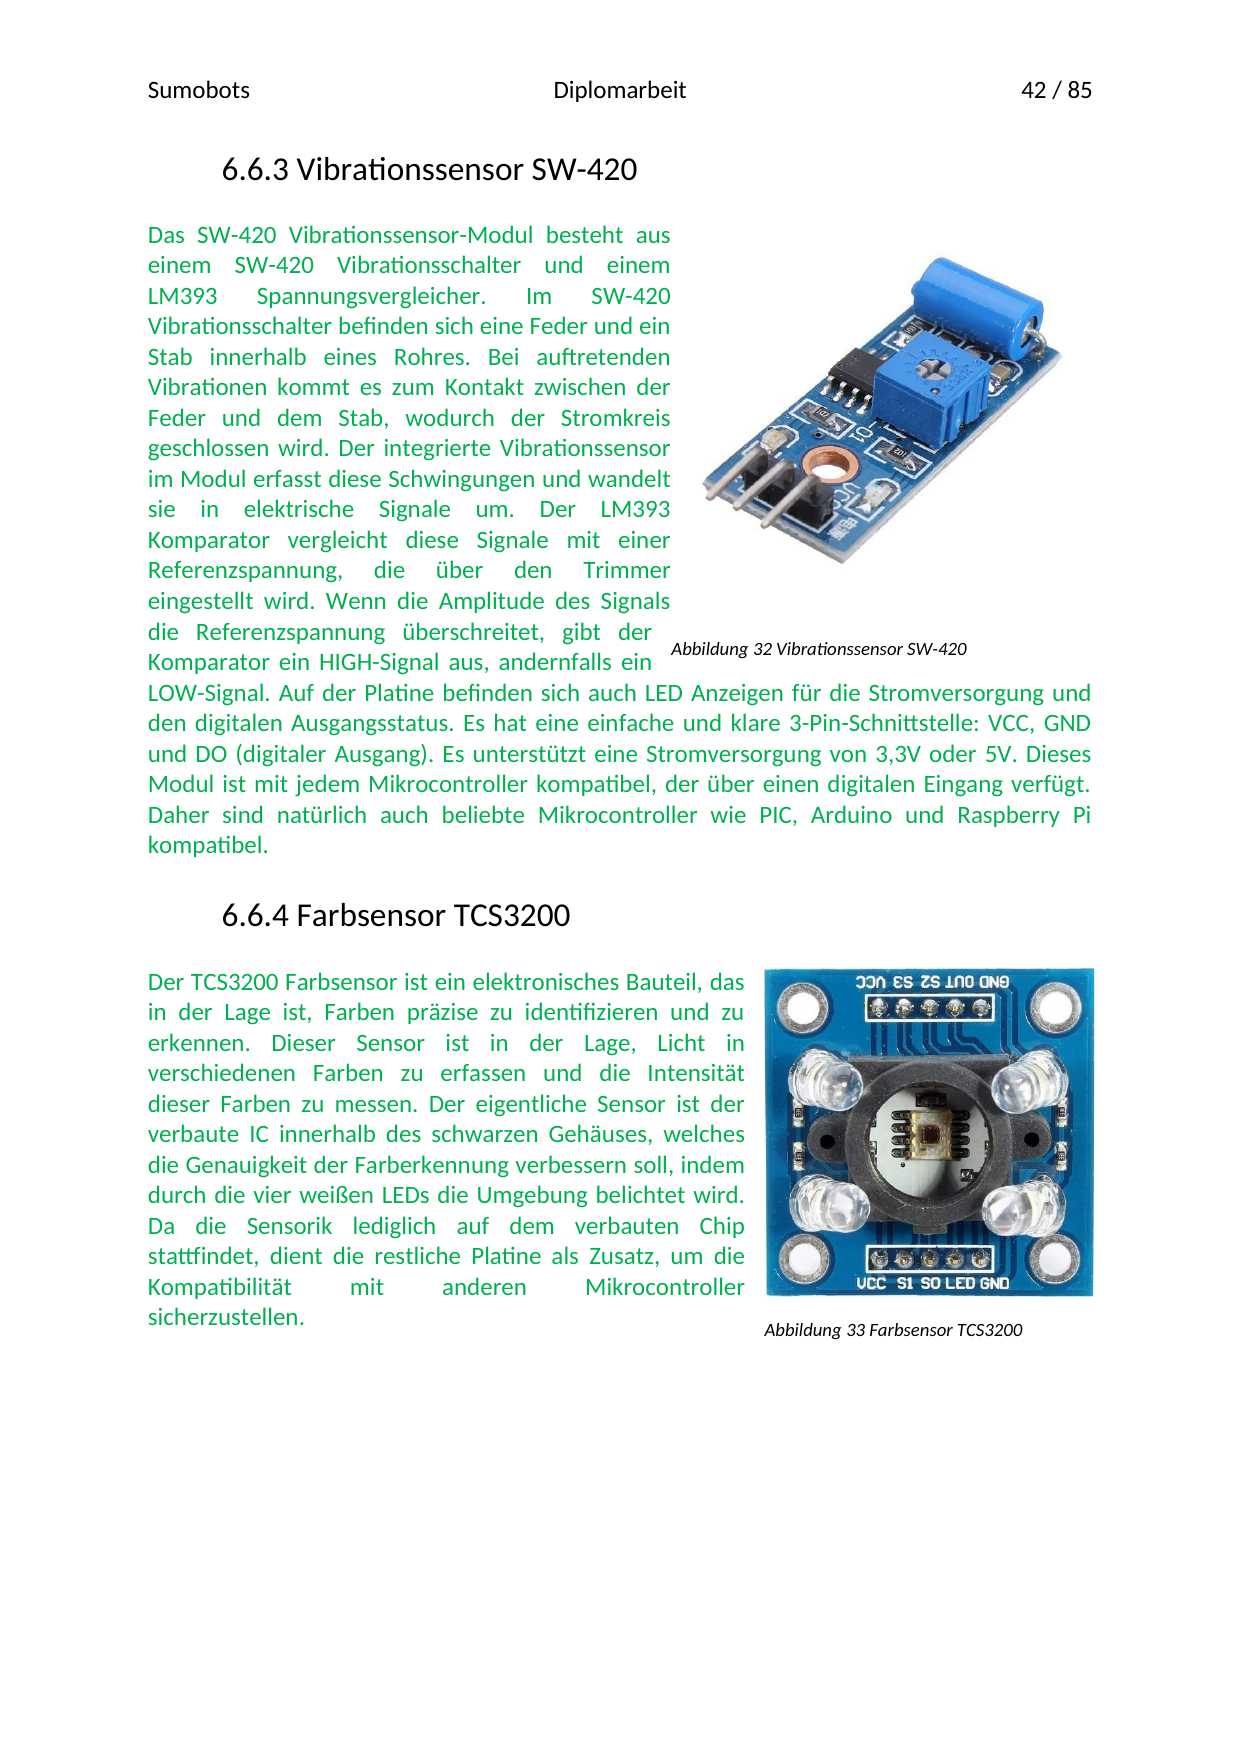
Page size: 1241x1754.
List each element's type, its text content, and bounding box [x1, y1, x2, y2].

subtitle Vibrationssensor SW-420 [221, 148, 1093, 188]
picture [764, 968, 1095, 1297]
picture [671, 212, 1092, 616]
subtitle Farbsensor TCS3200 [221, 894, 1093, 935]
